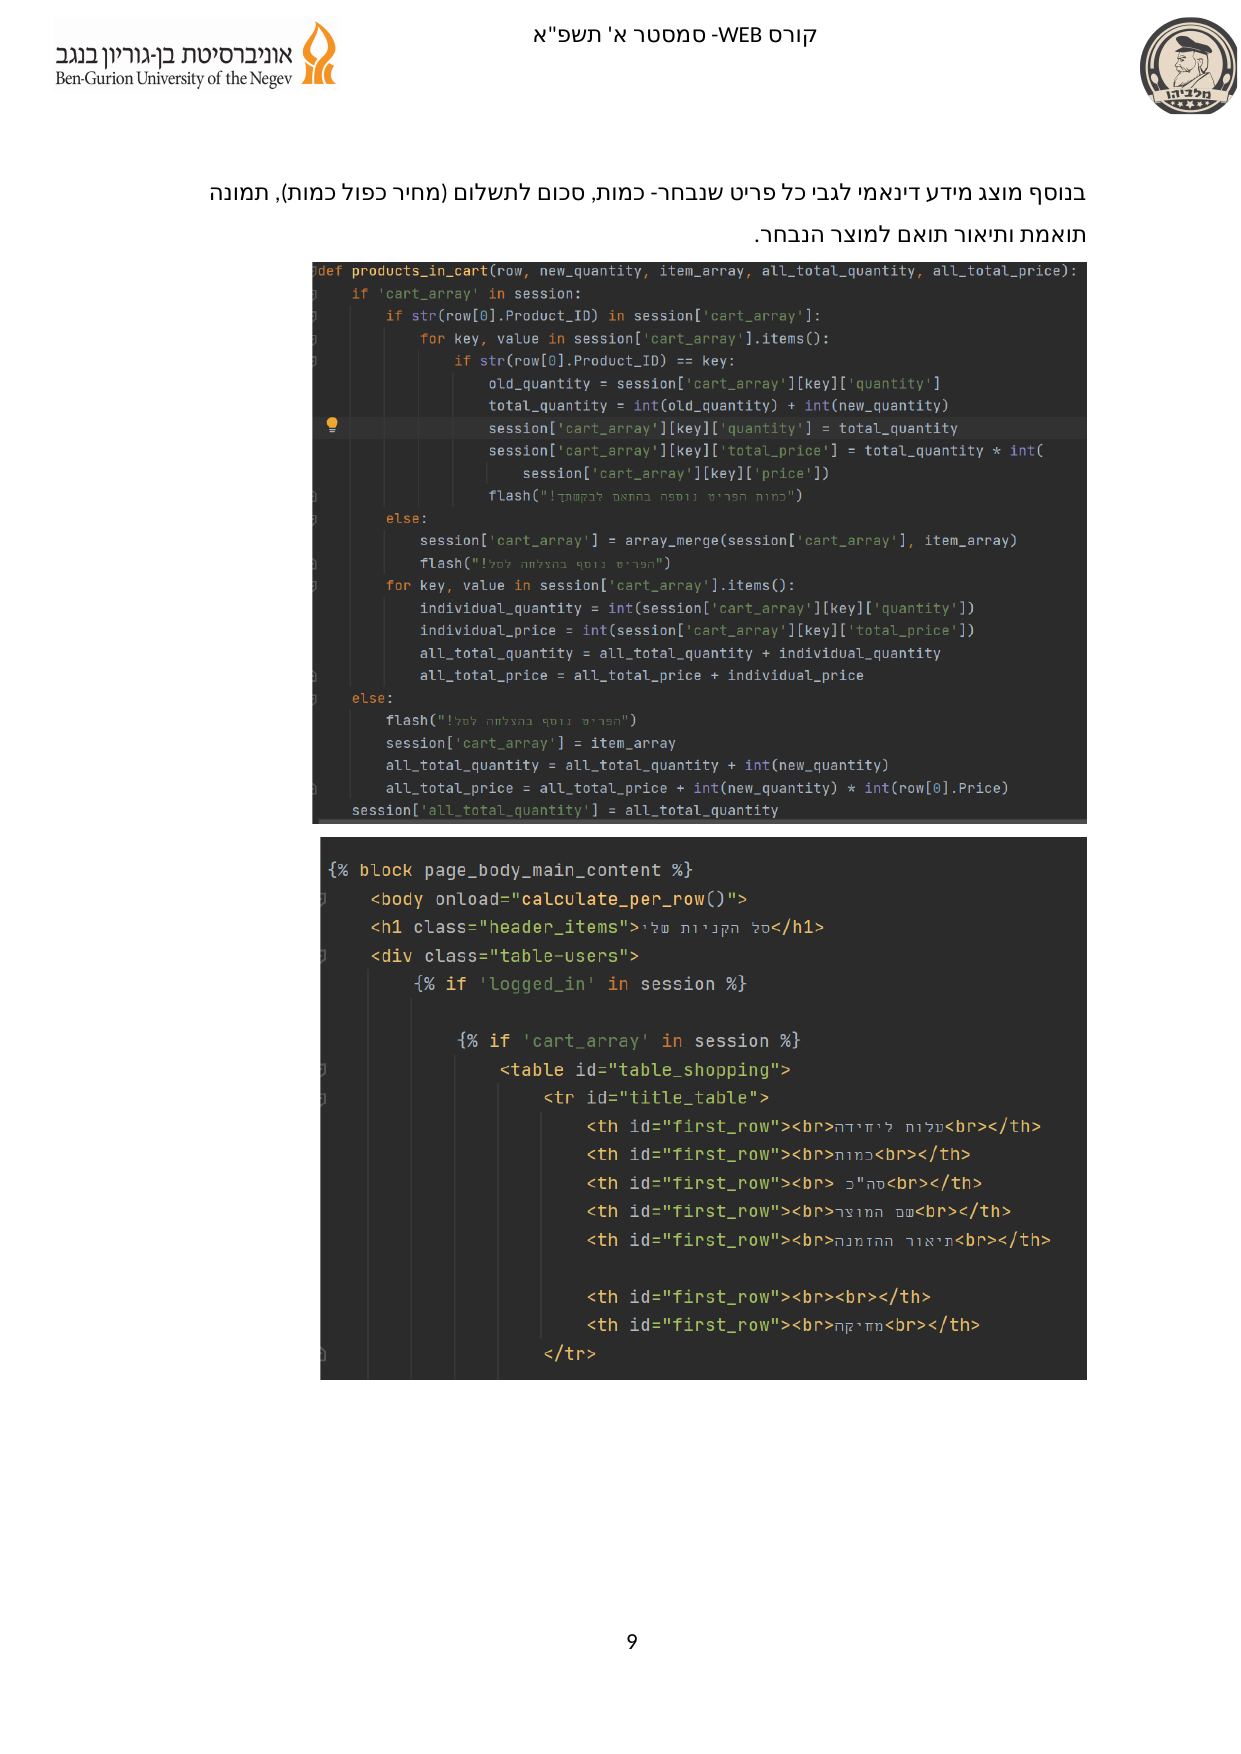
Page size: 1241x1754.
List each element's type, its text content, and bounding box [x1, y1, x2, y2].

picture [312, 262, 1087, 824]
picture [1140, 17, 1238, 115]
picture [320, 837, 1087, 1380]
picture [52, 17, 340, 92]
text בנוסף מוצג מידע דינאמי לגבי כל פריט שנבחר- כמות, סכום לתשלום (מחיר כפול כמות), תמונה תואמת ותיאור תואם למוצר הנבחר. [148, 178, 1087, 248]
